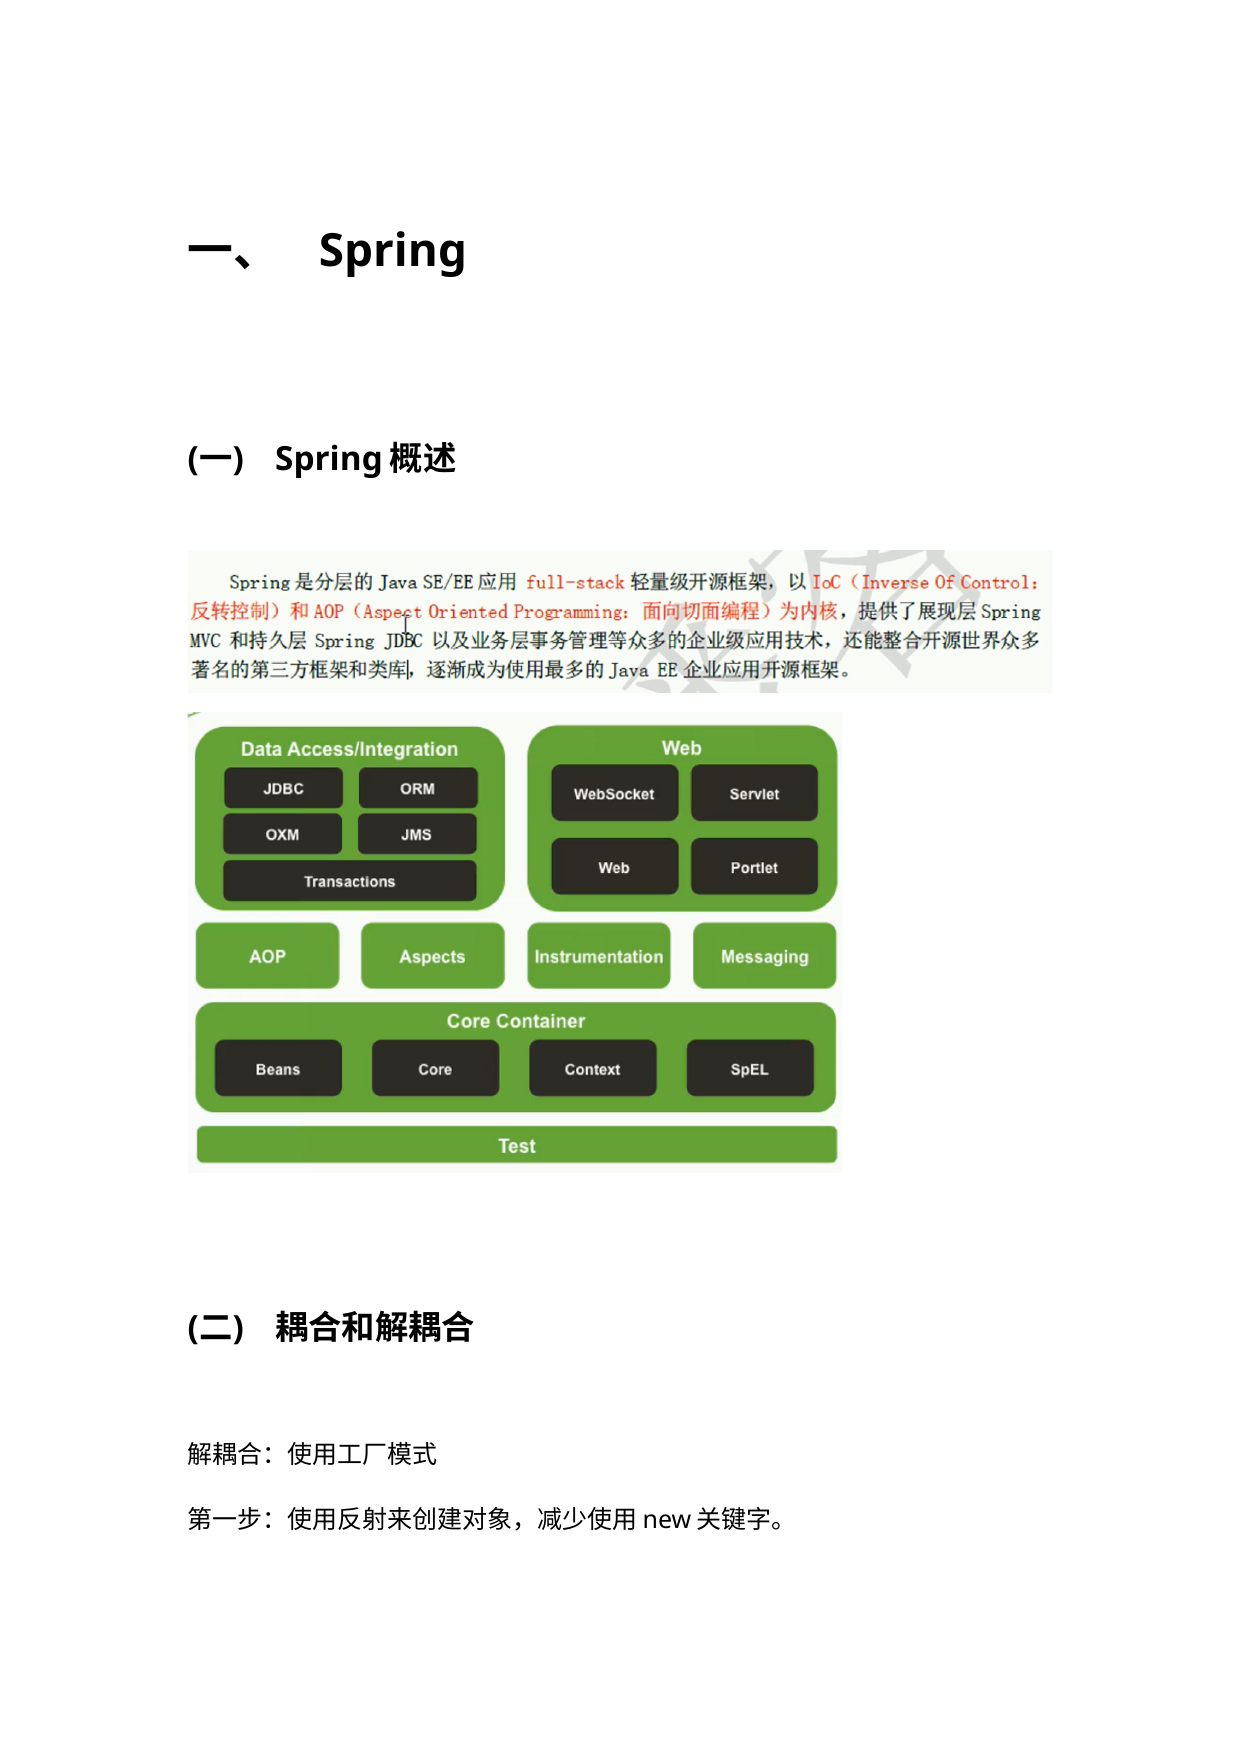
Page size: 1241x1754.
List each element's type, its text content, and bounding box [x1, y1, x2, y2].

text 解耦合：使用工厂模式 [187, 1420, 1053, 1485]
subtitle Spring概述 [187, 423, 1053, 488]
picture [187, 712, 843, 1173]
subtitle Spring [187, 197, 1053, 295]
picture [187, 550, 1053, 693]
subtitle 耦合和解耦合 [187, 1292, 1053, 1357]
text 第一步：使用反射来创建对象，减少使用new关键字。 [187, 1485, 1053, 1550]
